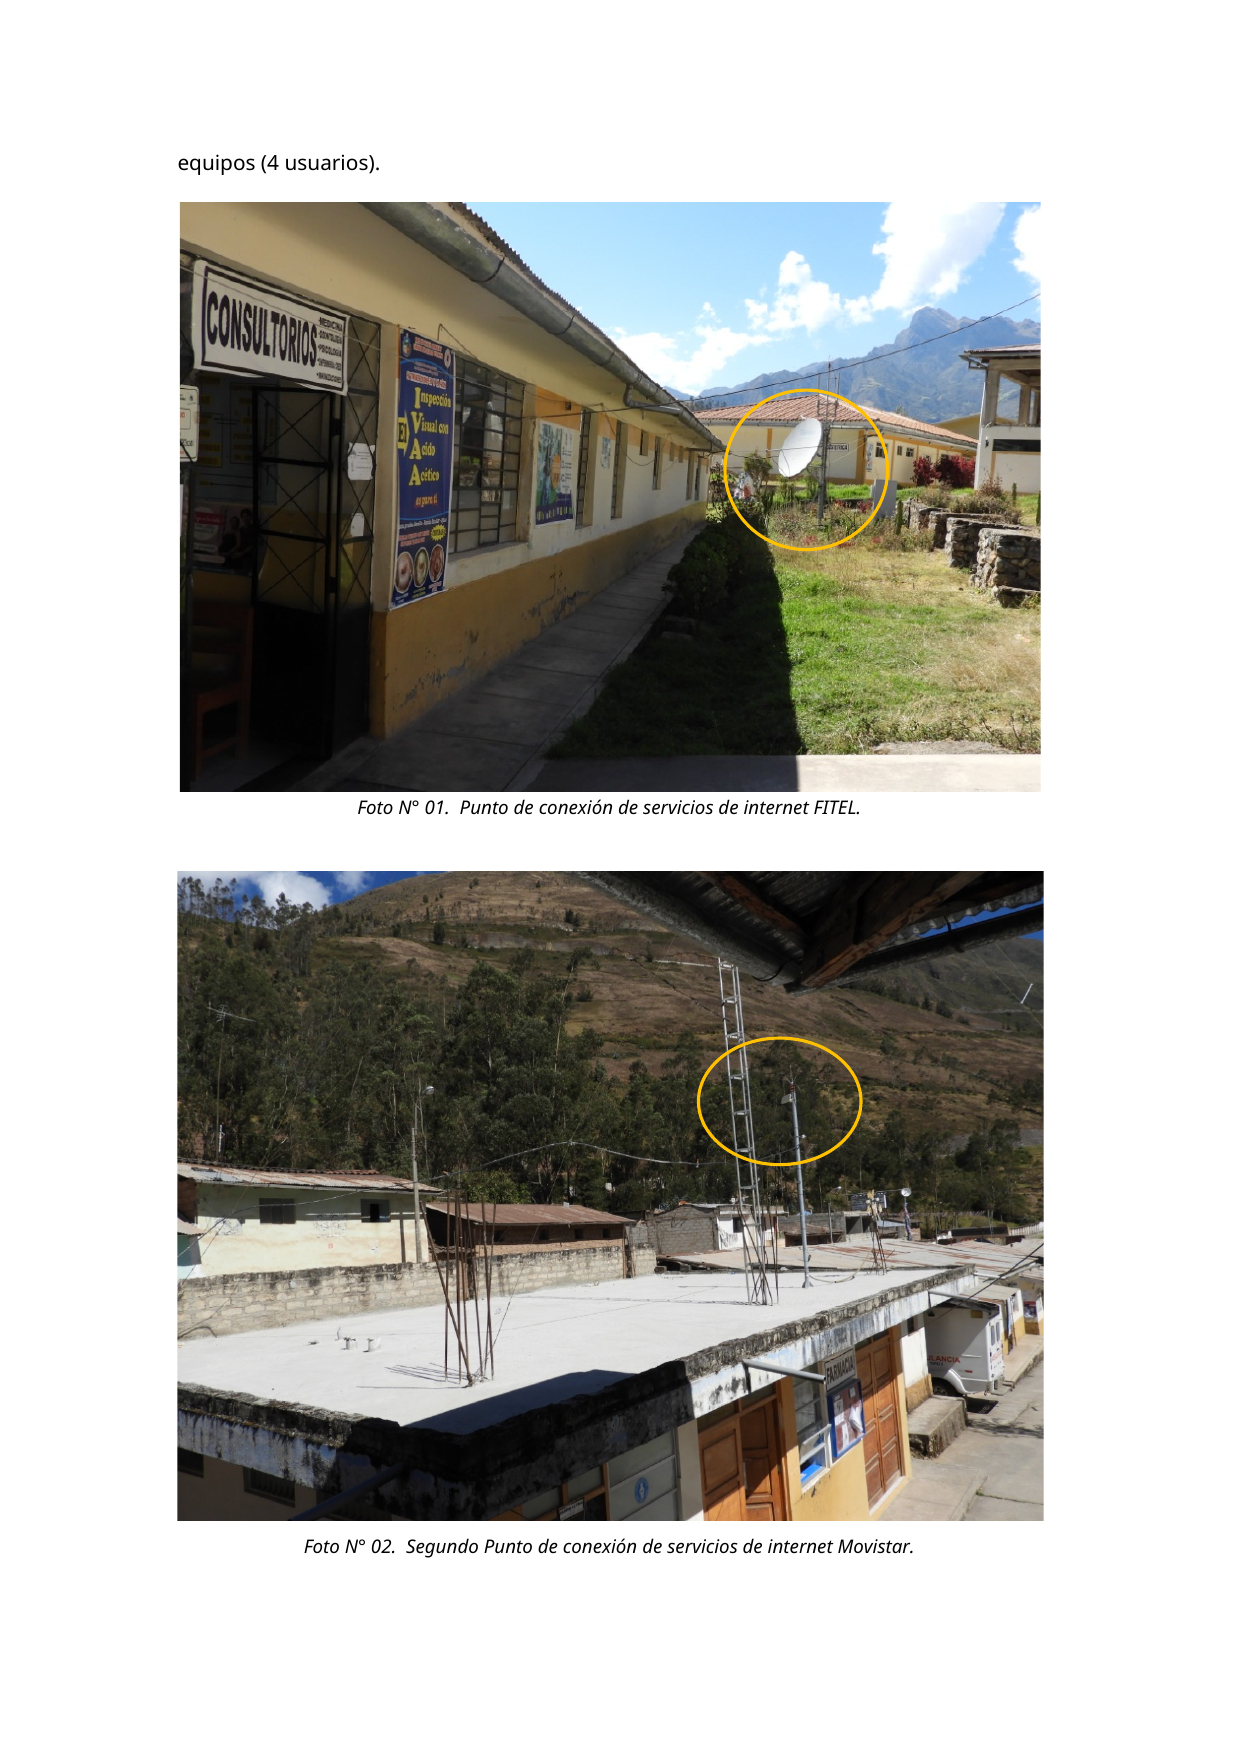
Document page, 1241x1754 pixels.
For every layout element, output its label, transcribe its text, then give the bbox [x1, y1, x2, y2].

text Foto N° 01. Punto de conexión de servicios de internet FITEL. [177, 794, 1043, 820]
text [177, 148, 1043, 176]
list Foto N° 02. Segundo Punto de conexión de servicios de internet Movistar. [177, 1521, 1043, 1559]
picture [177, 871, 1044, 1521]
picture [179, 202, 1041, 792]
